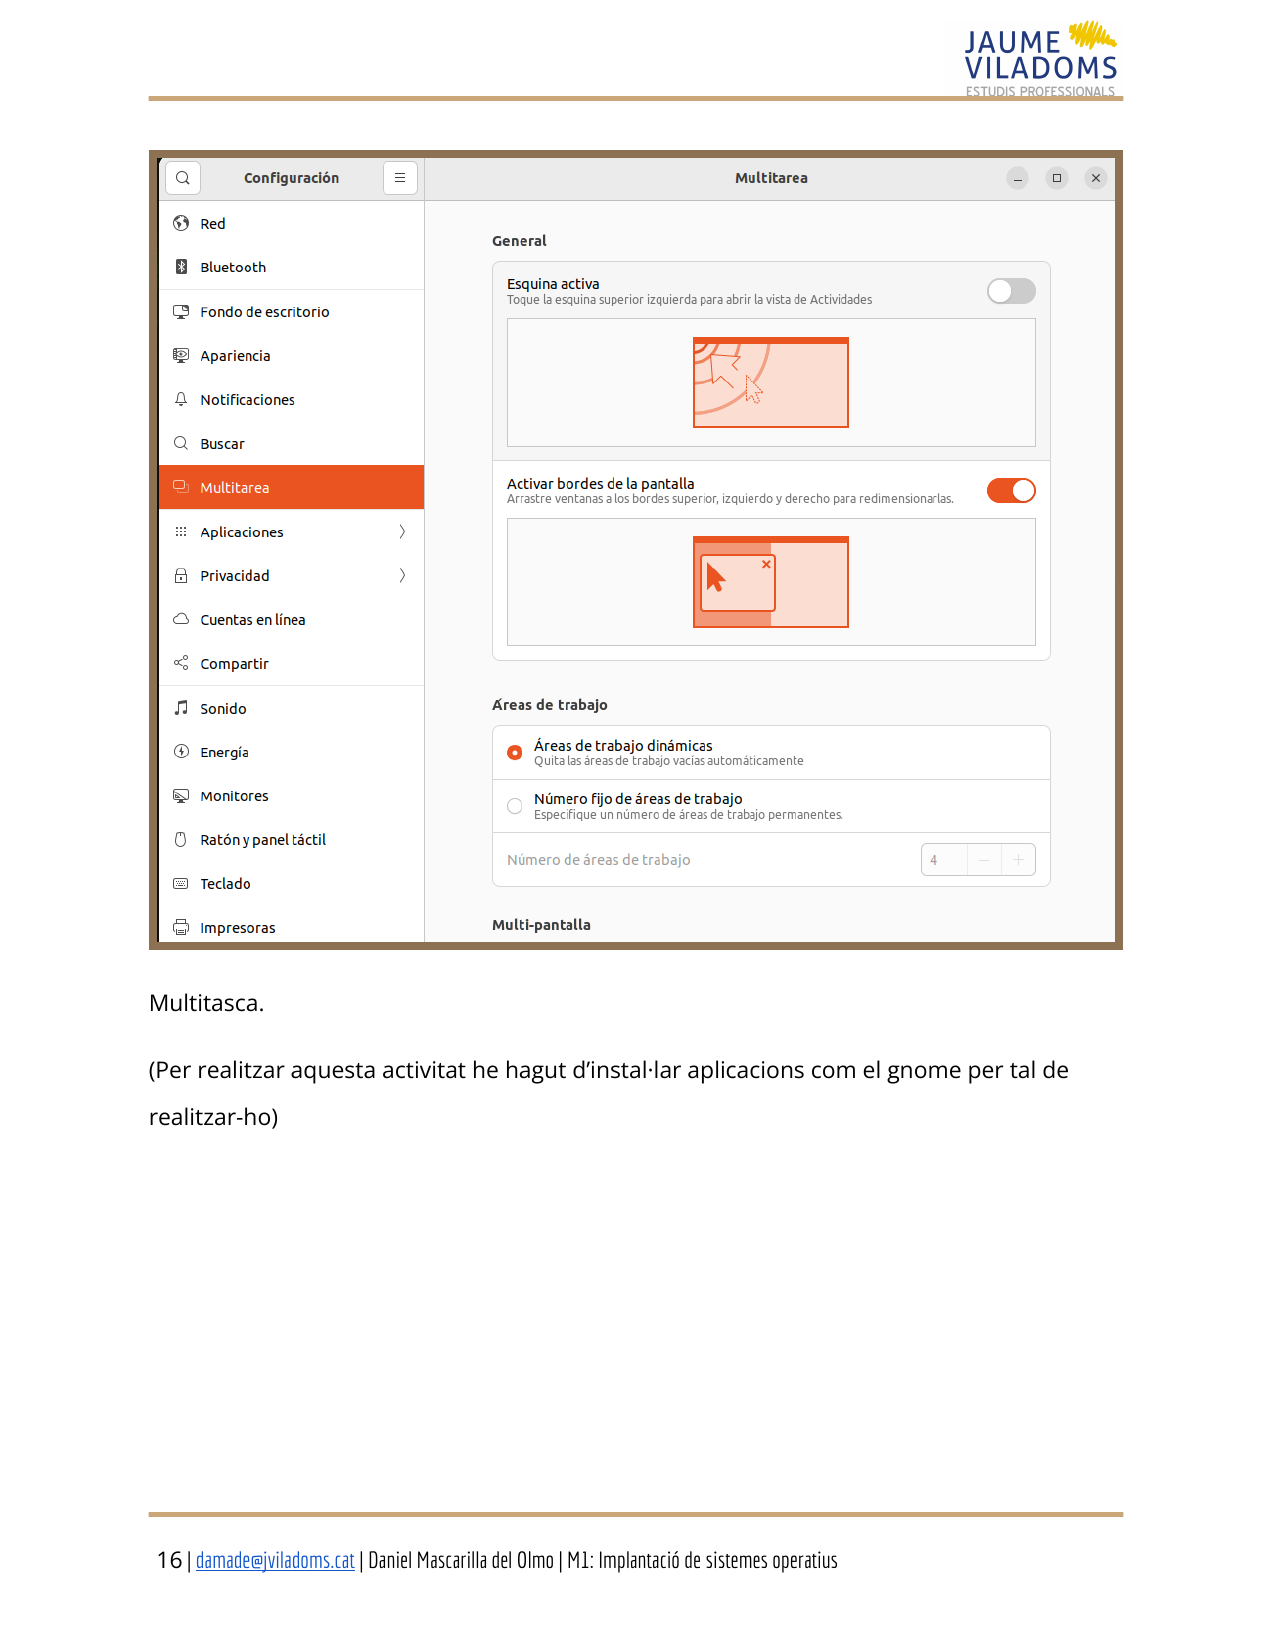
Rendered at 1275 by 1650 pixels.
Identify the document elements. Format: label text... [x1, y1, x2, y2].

text (Per realitzar aquesta activitat he hagut d’instal·lar aplicacions com el gnome per tal de realitzar-ho) [148, 1054, 1125, 1132]
picture [157, 158, 1115, 942]
picture [148, 1512, 1124, 1517]
picture [148, 20, 1125, 101]
text Multitasca. [148, 986, 1125, 1018]
